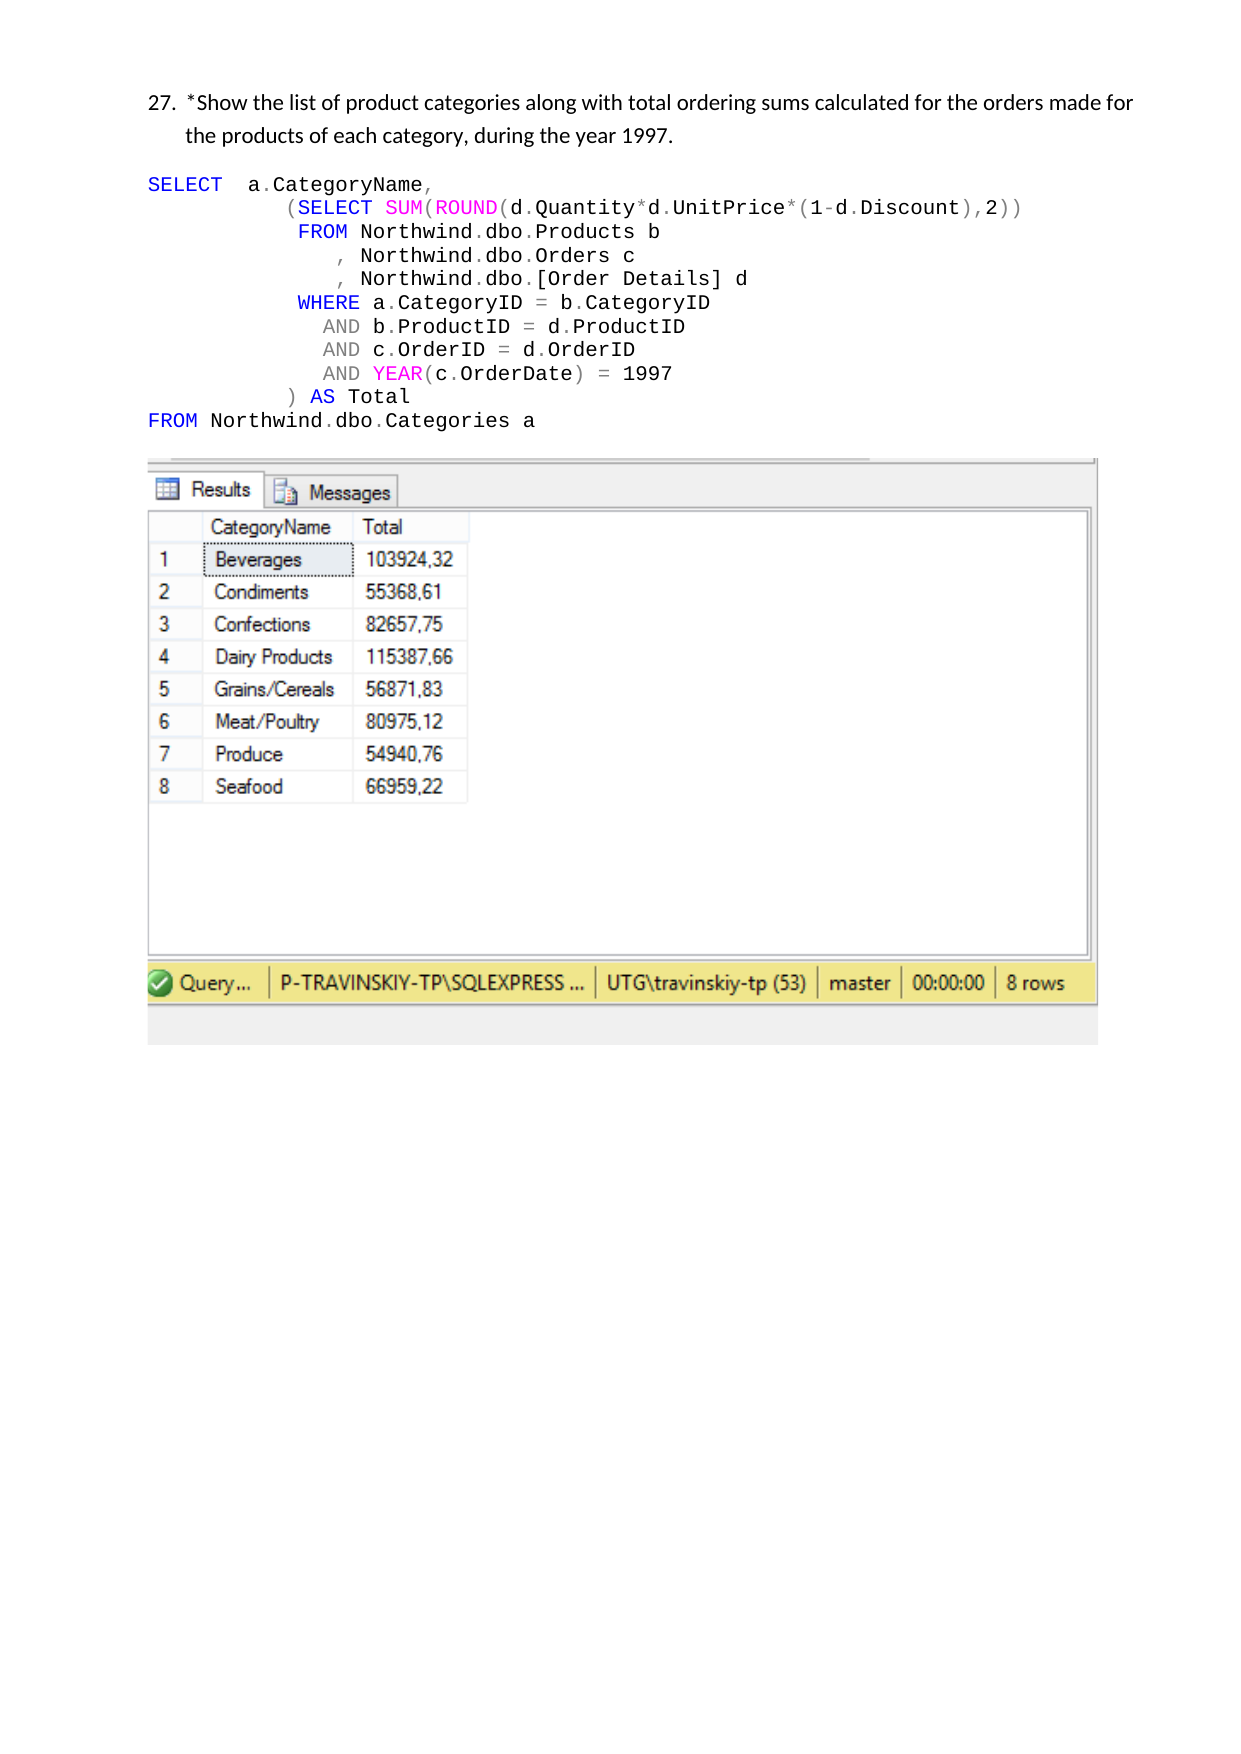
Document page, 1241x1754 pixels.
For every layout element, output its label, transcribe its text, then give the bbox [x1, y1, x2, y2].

text SELECT a.CategoryName, [148, 174, 1152, 197]
text ) AS Total [148, 387, 1152, 410]
text , Northwind.dbo.[Order Details] d [148, 268, 1152, 292]
text AND b.ProductID = d.ProductID [148, 316, 1152, 339]
text FROM Northwind.dbo.Categories a [148, 410, 1152, 434]
list *Show the list of product categories along with total ordering sums calculated for the orders made for the products of each category, during the year 1997. [148, 88, 1152, 149]
text (SELECT SUM(ROUND(d.Quantity*d.UnitPrice*(1-d.Discount),2)) [148, 197, 1152, 221]
text AND c.OrderID = d.OrderID [148, 339, 1152, 363]
text , Northwind.dbo.Orders c [148, 245, 1152, 268]
text AND YEAR(c.OrderDate) = 1997 [148, 363, 1152, 387]
text FROM Northwind.dbo.Products b [148, 221, 1152, 245]
text WHERE a.CategoryID = b.CategoryID [148, 292, 1152, 316]
picture [147, 458, 1099, 1045]
